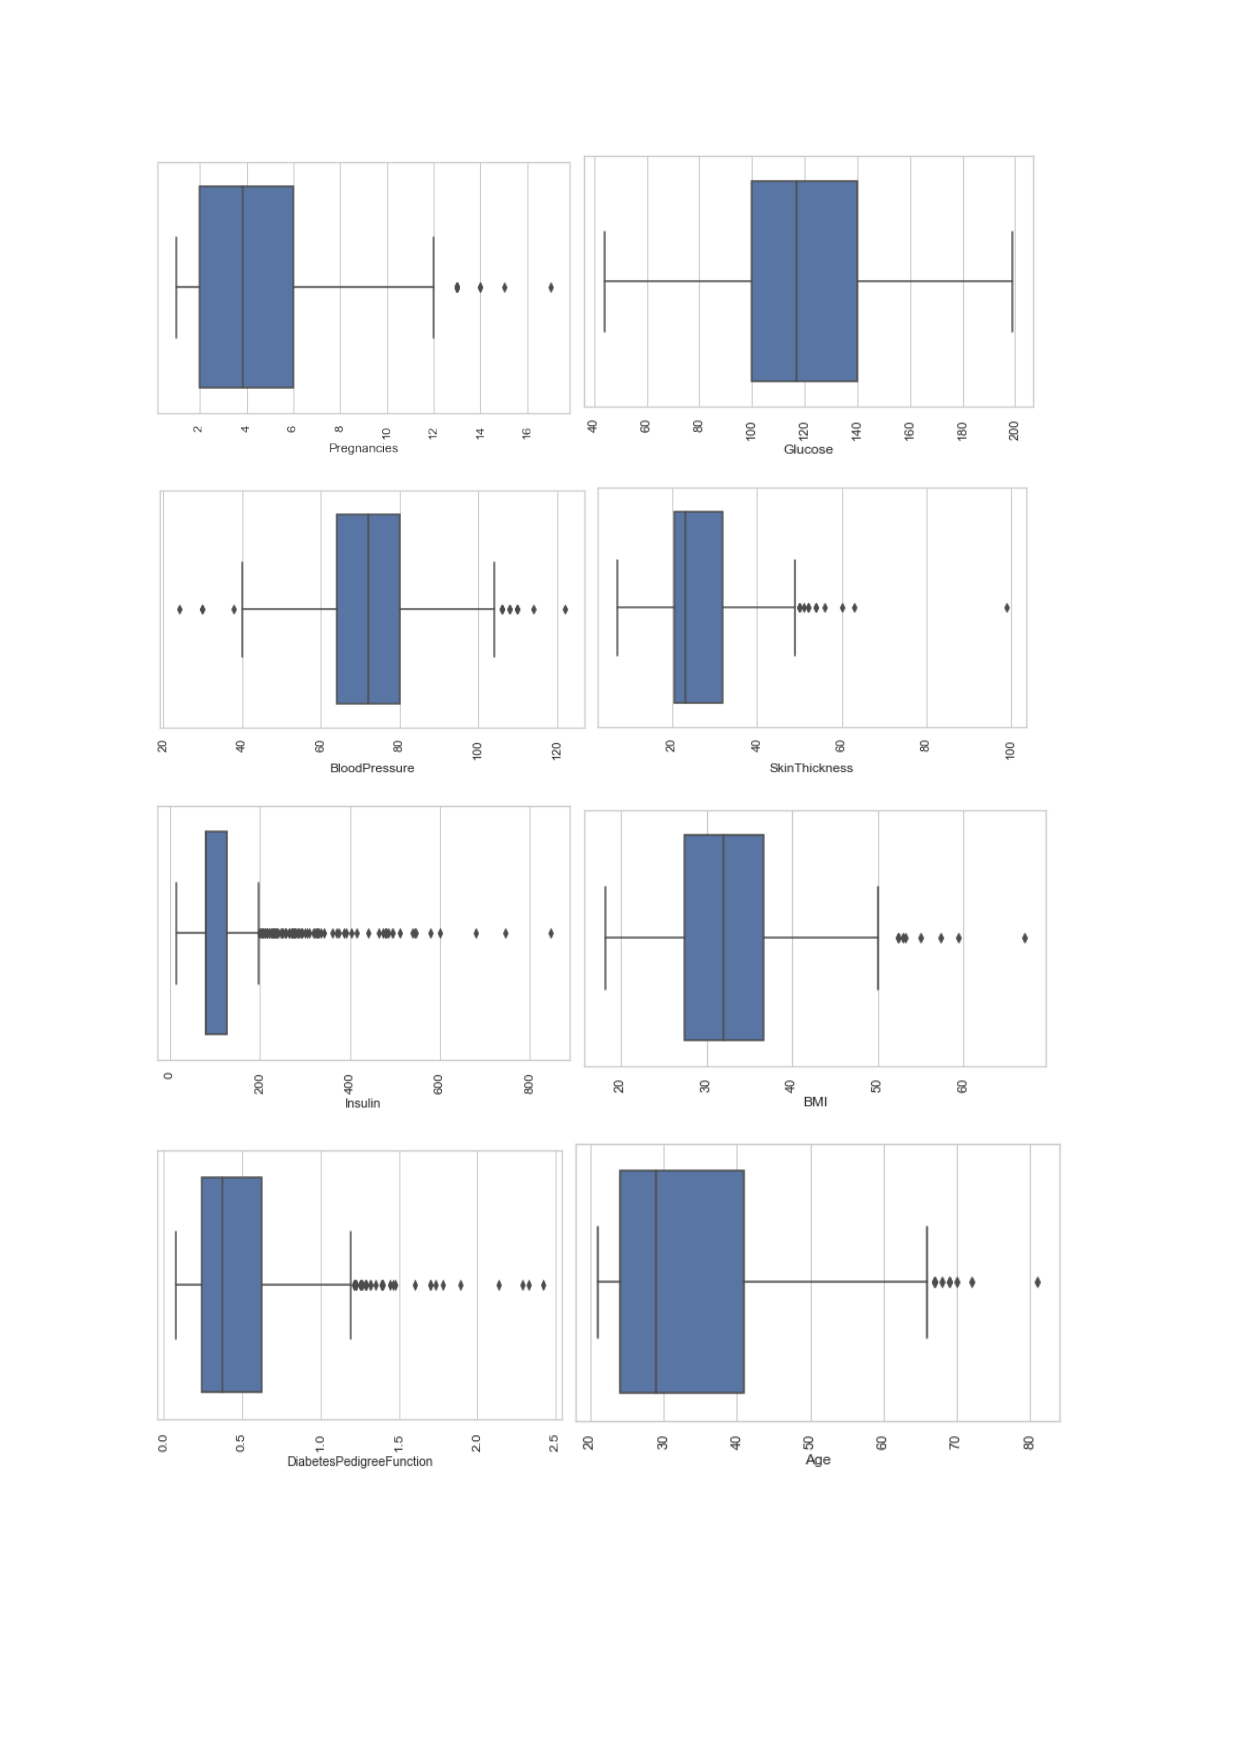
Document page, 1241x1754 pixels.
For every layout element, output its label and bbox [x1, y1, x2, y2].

picture [150, 1135, 1067, 1476]
picture [150, 481, 1034, 781]
picture [150, 150, 1040, 463]
picture [150, 799, 1054, 1117]
